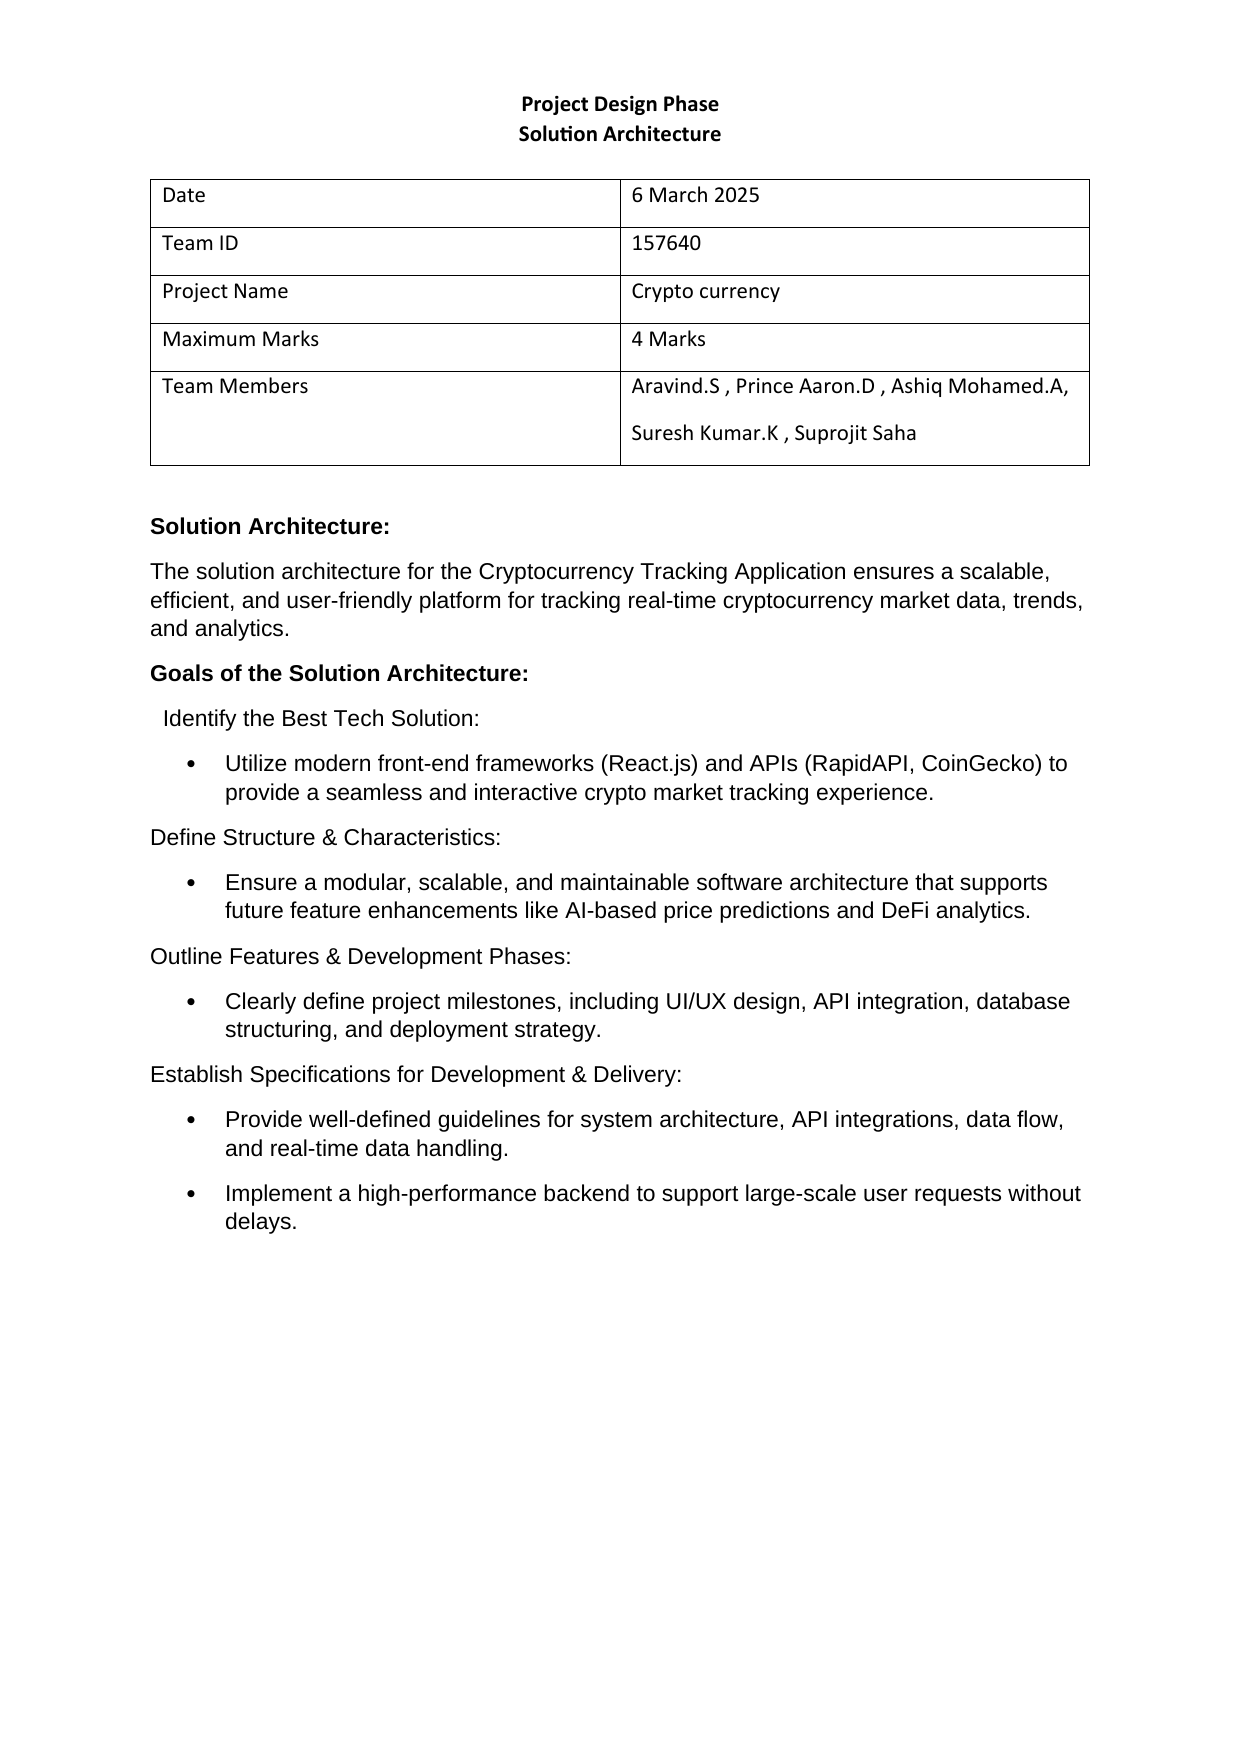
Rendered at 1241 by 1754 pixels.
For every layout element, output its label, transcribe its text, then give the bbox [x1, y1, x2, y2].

text Identify the Best Tech Solution: [150, 705, 1090, 732]
text Project Design Phase [150, 89, 1090, 117]
table_cell Maximum Marks [151, 324, 620, 371]
table_cell 157640 [621, 228, 1089, 275]
text The solution architecture for the Cryptocurrency Tracking Application ensures a scalable, efficient, and user-friendly platform for tracking real-time cryptocurrency market data, trends, and analytics. [150, 558, 1090, 641]
table_cell Aravind.S , Prince Aaron.D , Ashiq Mohamed.A, Suresh Kumar.K , Suprojit Saha [621, 372, 1089, 465]
table_header 6 March 2025 [621, 180, 1089, 227]
text Define Structure & Characteristics: [150, 824, 1090, 850]
list Implement a high-performance backend to support large-scale user requests without delays. [187, 1180, 1090, 1235]
text Establish Specifications for Development & Delivery: [150, 1061, 1090, 1088]
table_cell Team Members [151, 372, 620, 465]
table_cell Team ID [151, 228, 620, 275]
list Provide well-defined guidelines for system architecture, API integrations, data flow, and real-time data handling. [187, 1106, 1090, 1161]
table_cell Crypto currency [621, 276, 1089, 323]
text Solution Architecture: [150, 513, 1090, 539]
list Ensure a modular, scalable, and maintainable software architecture that supports future feature enhancements like AI-based price predictions and DeFi analytics. [187, 869, 1090, 924]
text Goals of the Solution Architecture: [150, 660, 1090, 687]
table_cell 4 Marks [621, 324, 1089, 371]
text Outline Features & Development Phases: [150, 943, 1090, 969]
list Clearly define project milestones, including UI/UX design, API integration, database structuring, and deployment strategy. [187, 988, 1090, 1042]
text Solution Architecture [150, 119, 1090, 147]
table_cell Project Name [151, 276, 620, 323]
list Utilize modern front-end frameworks (React.js) and APIs (RapidAPI, CoinGecko) to provide a seamless and interactive crypto market tracking experience. [187, 750, 1090, 805]
table_header Date [151, 180, 620, 227]
